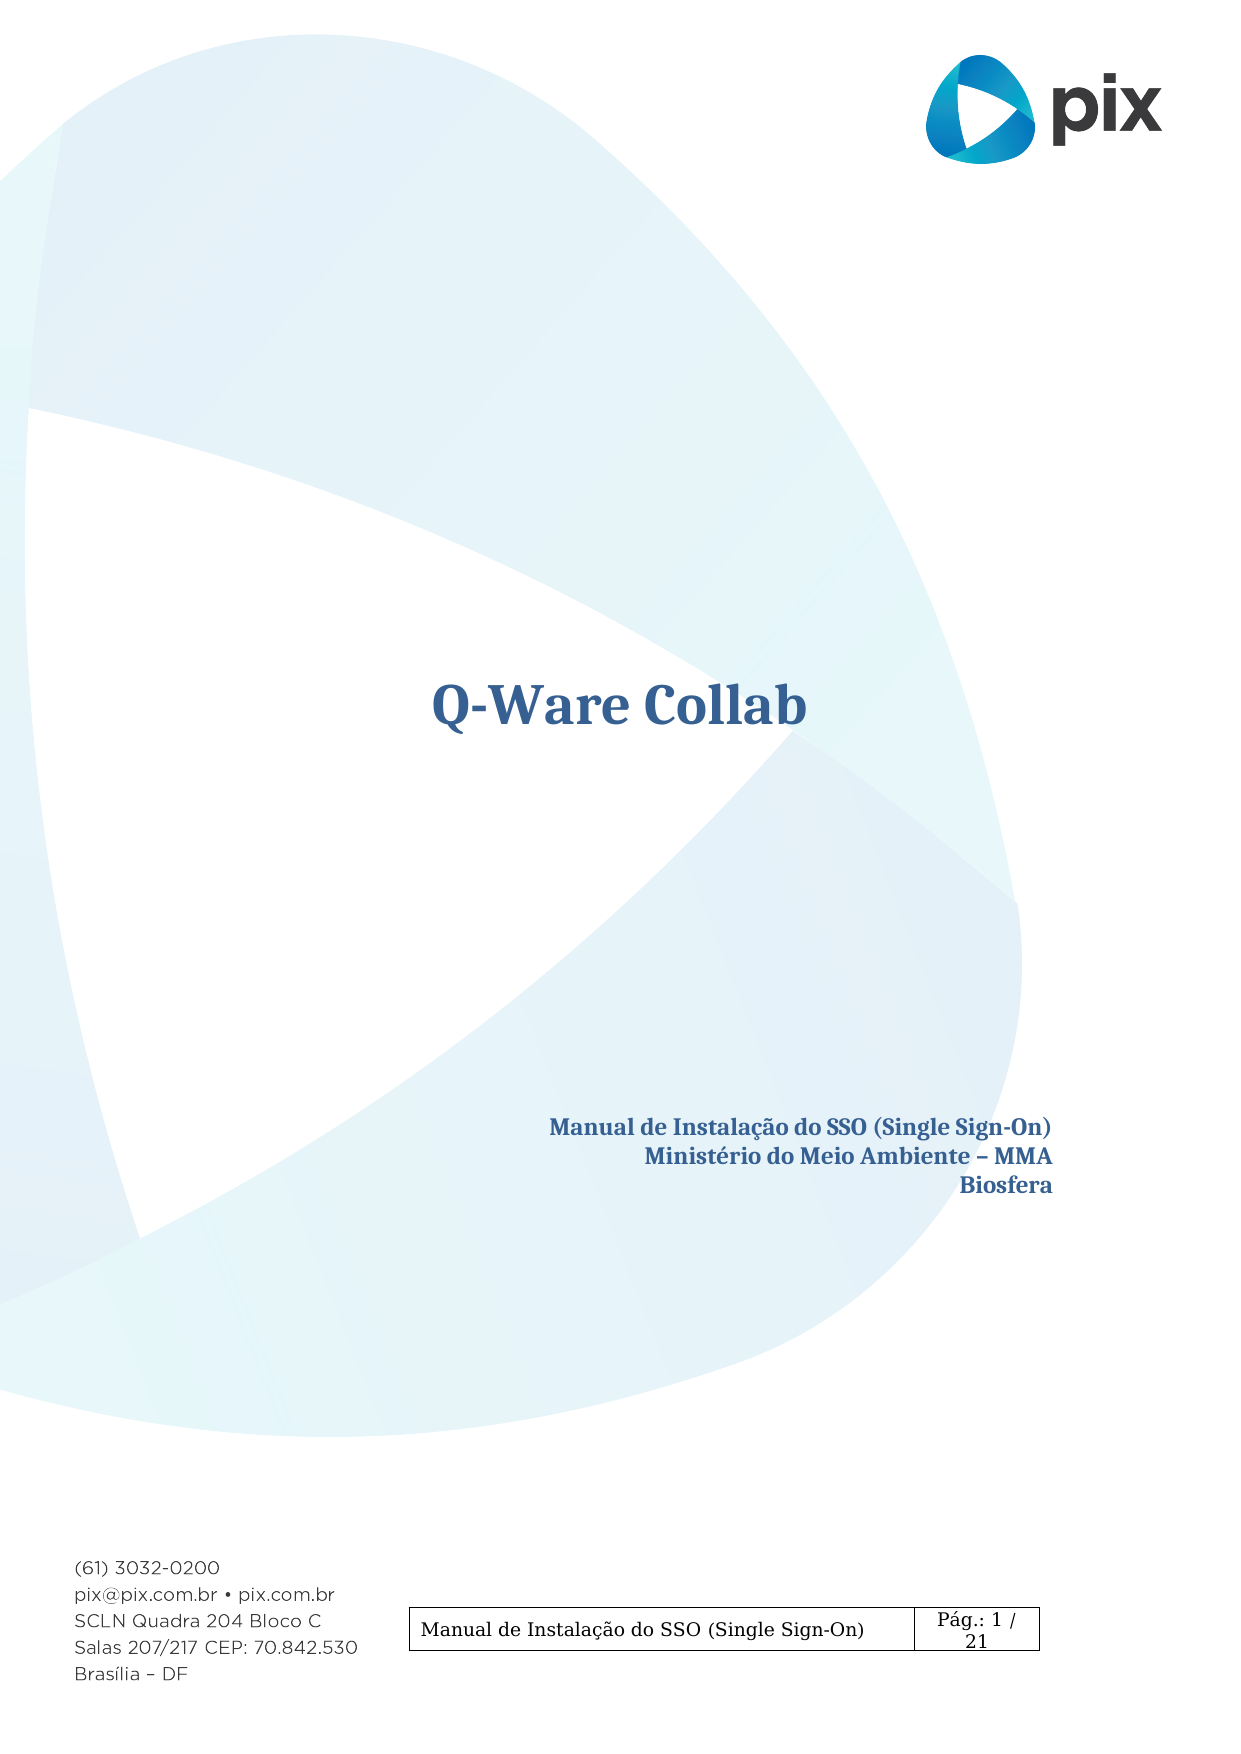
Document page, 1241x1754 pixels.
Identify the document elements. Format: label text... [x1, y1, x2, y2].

text Manual de Instalação do SSO (Single Sign-On) [187, 1113, 1053, 1142]
text Ministério do Meio Ambiente – MMA [187, 1142, 1053, 1171]
text Biosfera [187, 1171, 1053, 1199]
text Q-Ware Collab [187, 672, 1053, 739]
picture [0, 0, 1241, 1741]
